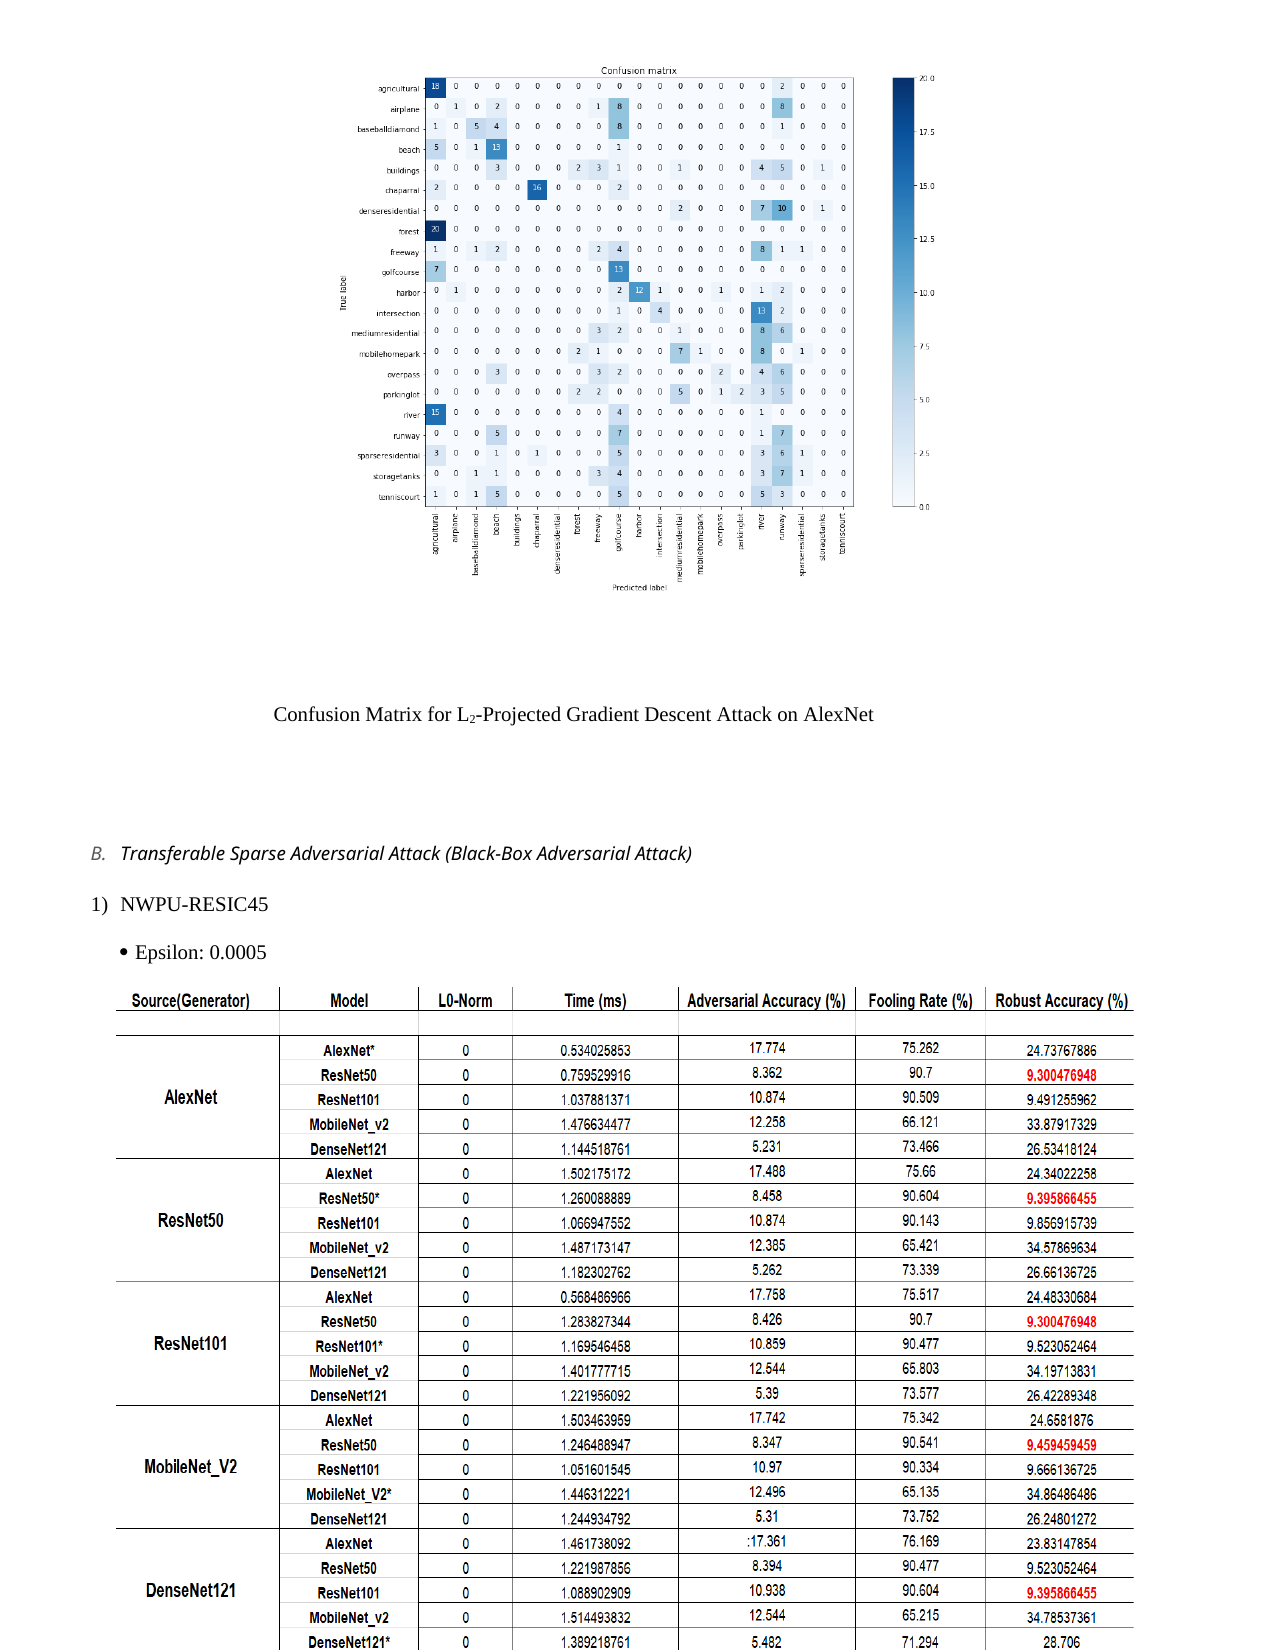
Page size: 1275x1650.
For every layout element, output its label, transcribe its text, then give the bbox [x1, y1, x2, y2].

list Epsilon: 0.0005 [120, 940, 1096, 964]
text Confusion Matrix for L2-Projected Gradient Descent Attack on AlexNet [127, 702, 1092, 726]
list Transferable Sparse Adversarial Attack (Black-Box Adversarial Attack) [90, 841, 1096, 866]
picture [335, 61, 940, 596]
list NWPU-RESIC45 [91, 892, 1096, 916]
